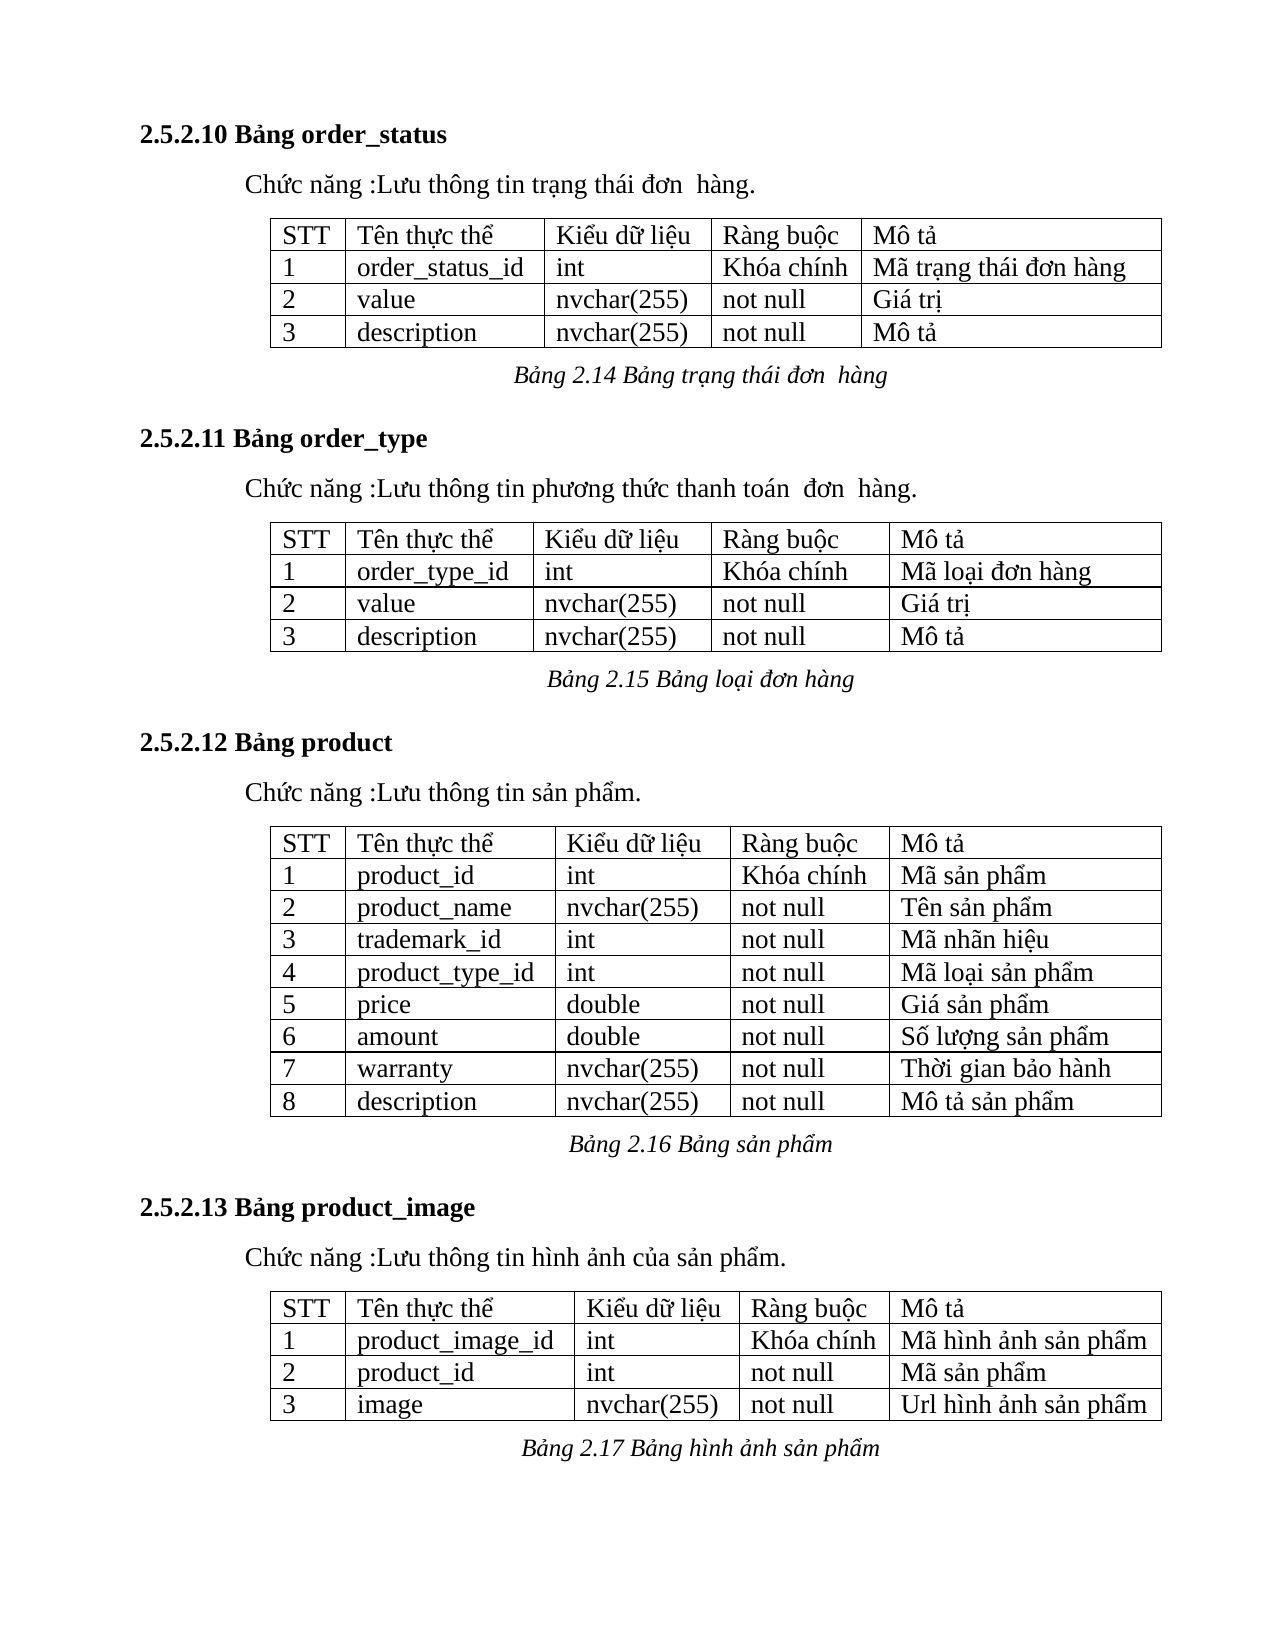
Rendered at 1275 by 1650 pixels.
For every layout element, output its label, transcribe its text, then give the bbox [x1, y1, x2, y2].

table_cell Giá trị [862, 284, 1161, 315]
table_cell Khóa chính [712, 251, 861, 282]
table_cell nvchar(255) [575, 1389, 739, 1420]
table_cell nvchar(255) [545, 284, 711, 315]
table_cell amount [346, 1020, 555, 1051]
table_cell Thời gian bảo hành [890, 1053, 1161, 1083]
table_cell int [556, 859, 730, 890]
table_header Mô tả [862, 219, 1161, 250]
table_cell 3 [271, 316, 345, 347]
table_cell Giá sản phẩm [890, 988, 1161, 1019]
table_cell Url hình ảnh sản phẩm [890, 1389, 1161, 1420]
table_header Mô tả [890, 1292, 1161, 1323]
table_cell nvchar(255) [545, 316, 711, 347]
table_cell nvchar(255) [556, 1085, 730, 1116]
table_header STT [271, 219, 345, 250]
table_cell double [556, 1020, 730, 1051]
table_header Mô tả [890, 827, 1161, 858]
table_cell 2 [271, 284, 345, 315]
table_cell 1 [271, 251, 345, 282]
table_cell Khóa chính [740, 1324, 889, 1355]
table_cell Tên sản phẩm [890, 891, 1161, 923]
subtitle Bảng order_status [139, 118, 1156, 150]
table_cell product_name [346, 891, 555, 923]
table_cell not null [731, 988, 889, 1019]
table_cell not null [712, 284, 861, 315]
table_cell Mã loại đơn hàng [890, 555, 1161, 586]
text Chức năng :Lưu thông tin sản phẩm. [244, 776, 1156, 807]
table_cell not null [712, 620, 889, 651]
subtitle Bảng order_type [139, 422, 1156, 454]
table_cell product_image_id [346, 1324, 574, 1355]
table_cell price [346, 988, 555, 1019]
table_cell product_type_id [346, 956, 555, 987]
table_cell not null [712, 316, 861, 347]
table_cell 8 [271, 1085, 345, 1116]
table_cell value [346, 284, 544, 315]
table_cell 3 [271, 620, 345, 651]
table_cell 3 [271, 1389, 345, 1420]
table_cell Mã sản phẩm [890, 1356, 1161, 1387]
table_header STT [271, 827, 345, 858]
table_cell not null [731, 1053, 889, 1083]
table_header Ràng buộc [740, 1292, 889, 1323]
table_header Ràng buộc [712, 523, 889, 554]
table_cell Mã trạng thái đơn hàng [862, 251, 1161, 282]
table_cell 2 [271, 588, 345, 619]
text Chức năng :Lưu thông tin trạng thái đơn hàng. [244, 168, 1156, 199]
table_cell Mã hình ảnh sản phẩm [890, 1324, 1161, 1355]
table_cell Số lượng sản phẩm [890, 1020, 1161, 1051]
table_cell Mô tả [862, 316, 1161, 347]
table_header Kiểu dữ liệu [575, 1292, 739, 1323]
table_cell order_status_id [346, 251, 544, 282]
table_cell 2 [271, 891, 345, 923]
table_cell 1 [271, 1324, 345, 1355]
table_cell double [556, 988, 730, 1019]
table_cell description [346, 316, 544, 347]
text Chức năng :Lưu thông tin hình ảnh của sản phẩm. [244, 1241, 1156, 1272]
table_header Tên thực thể [346, 219, 544, 250]
table_cell Giá trị [890, 588, 1161, 619]
table_cell not null [712, 588, 889, 619]
table_cell int [556, 956, 730, 987]
table_header Tên thực thể [346, 523, 533, 554]
table_cell int [545, 251, 711, 282]
table_cell 5 [271, 988, 345, 1019]
table_cell not null [731, 1020, 889, 1051]
table_cell 3 [271, 924, 345, 955]
table_cell int [534, 555, 711, 586]
table_cell Khóa chính [712, 555, 889, 586]
table_header Ràng buộc [731, 827, 889, 858]
table_cell 1 [271, 555, 345, 586]
table_cell int [556, 924, 730, 955]
table_cell Mô tả [890, 620, 1161, 651]
table_cell nvchar(255) [534, 620, 711, 651]
table_cell value [346, 588, 533, 619]
table_header Tên thực thể [346, 827, 555, 858]
table_cell trademark_id [346, 924, 555, 955]
table_cell product_id [346, 859, 555, 890]
table_header Kiểu dữ liệu [556, 827, 730, 858]
table_header Kiểu dữ liệu [545, 219, 711, 250]
subtitle Bảng product [139, 726, 1156, 758]
table_cell not null [731, 1085, 889, 1116]
table_cell 7 [271, 1053, 345, 1083]
table_cell warranty [346, 1053, 555, 1083]
table_cell 4 [271, 956, 345, 987]
text Chức năng :Lưu thông tin phương thức thanh toán đơn hàng. [244, 472, 1156, 503]
table_cell not null [731, 924, 889, 955]
table_cell 1 [271, 859, 345, 890]
subtitle Bảng product_image [139, 1191, 1156, 1222]
table_cell Khóa chính [731, 859, 889, 890]
table_header Tên thực thể [346, 1292, 574, 1323]
table_cell not null [731, 891, 889, 923]
table_cell Mã sản phẩm [890, 859, 1161, 890]
table_cell image [346, 1389, 574, 1420]
table_cell nvchar(255) [556, 1053, 730, 1083]
table_header Ràng buộc [712, 219, 861, 250]
table_cell not null [731, 956, 889, 987]
table_header STT [271, 1292, 345, 1323]
table_cell 2 [271, 1356, 345, 1387]
table_cell 6 [271, 1020, 345, 1051]
table_cell Mô tả sản phẩm [890, 1085, 1161, 1116]
table_cell nvchar(255) [534, 588, 711, 619]
table_header STT [271, 523, 345, 554]
table_cell not null [740, 1389, 889, 1420]
table_cell not null [740, 1356, 889, 1387]
table_cell int [575, 1324, 739, 1355]
table_cell int [575, 1356, 739, 1387]
table_cell description [346, 1085, 555, 1116]
table_cell product_id [346, 1356, 574, 1387]
table_cell nvchar(255) [556, 891, 730, 923]
table_cell description [346, 620, 533, 651]
table_cell order_type_id [346, 555, 533, 586]
table_cell Mã nhãn hiệu [890, 924, 1161, 955]
table_header Mô tả [890, 523, 1161, 554]
table_header Kiểu dữ liệu [534, 523, 711, 554]
table_cell Mã loại sản phẩm [890, 956, 1161, 987]
